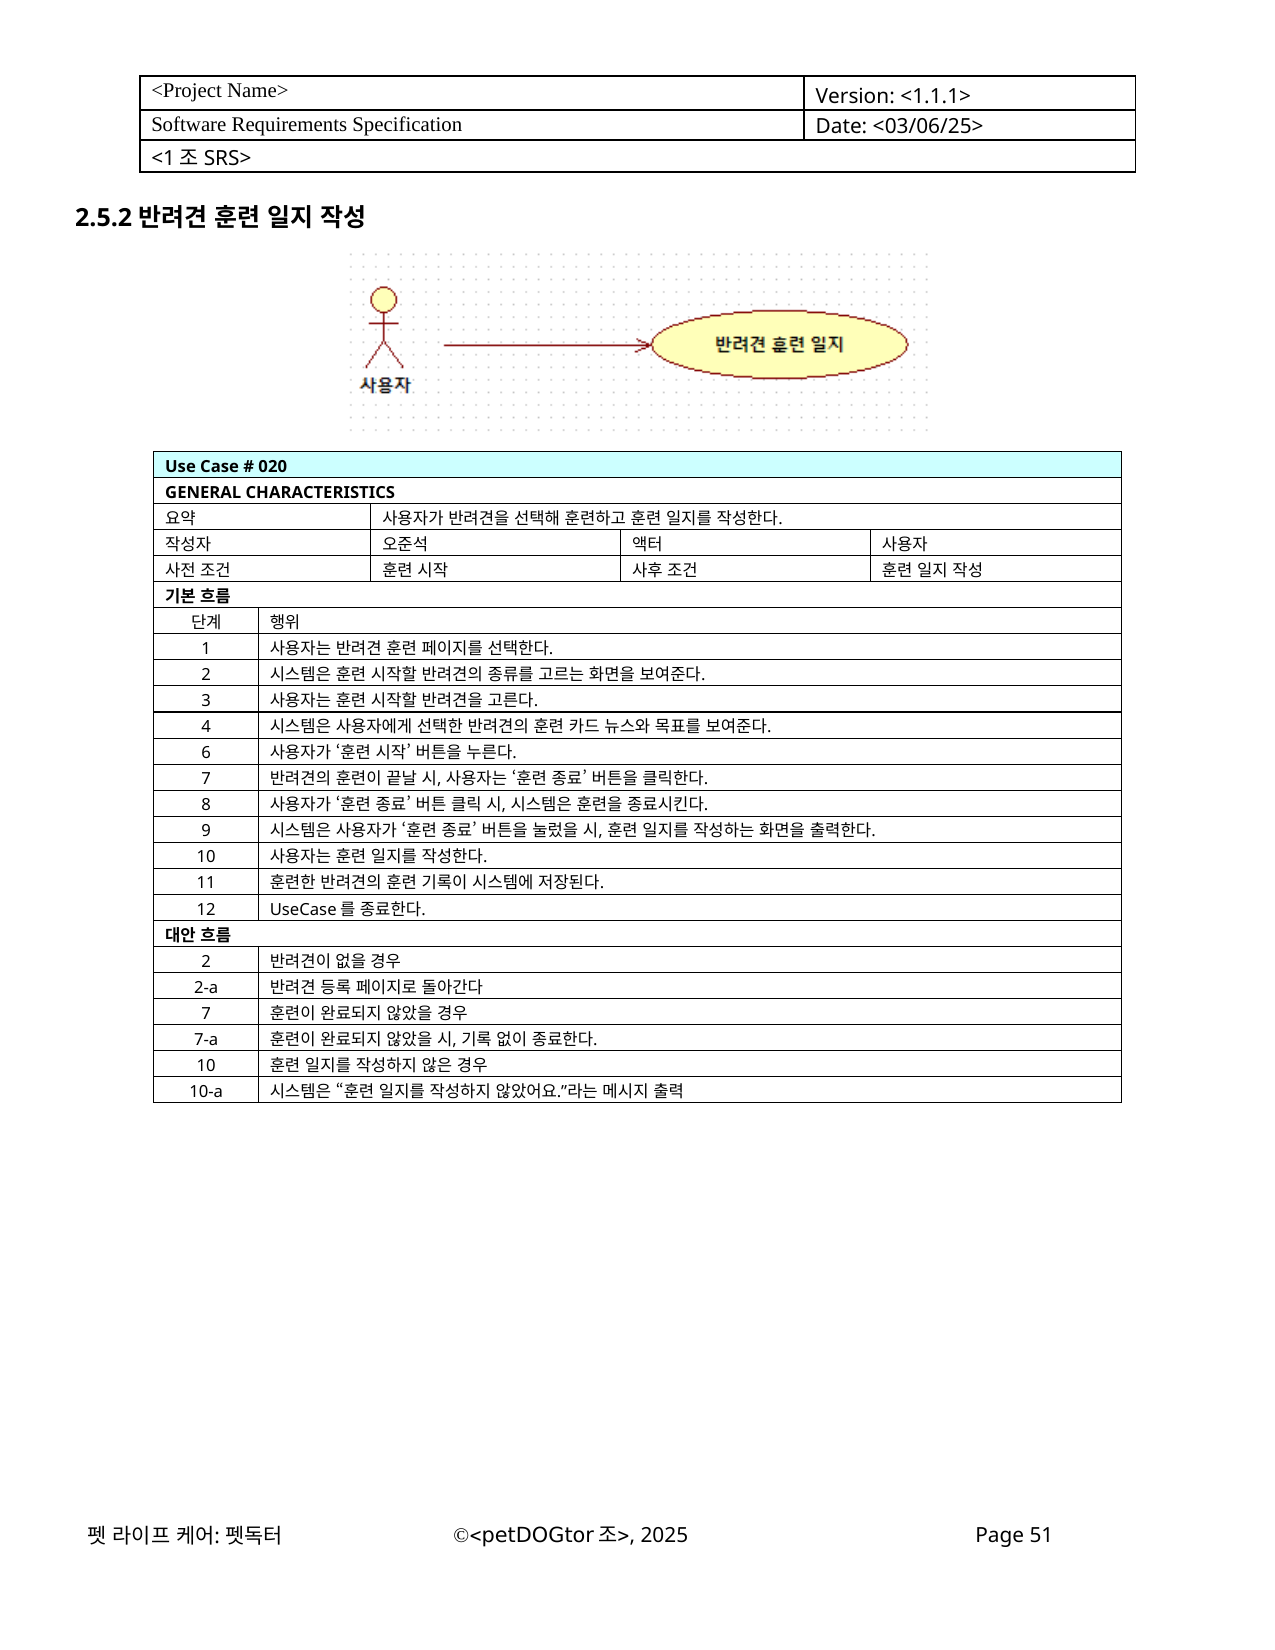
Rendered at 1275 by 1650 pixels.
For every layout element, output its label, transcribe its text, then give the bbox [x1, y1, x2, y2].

table_cell 작성자 [154, 530, 370, 555]
table_cell 사용자가 반려견을 선택해 훈련하고 훈련 일지를 작성한다. [371, 504, 1121, 529]
table_cell 행위 [259, 608, 1121, 633]
table_cell 1 [154, 634, 258, 659]
table_cell 사용자가 ‘훈련 시작’ 버튼을 누른다. [259, 739, 1121, 763]
table_cell 3 [154, 686, 258, 711]
table_cell 사용자가 ‘훈련 종료’ 버튼 클릭 시, 시스템은 훈련을 종료시킨다. [259, 791, 1121, 816]
table_cell 10 [154, 1051, 258, 1076]
table_cell 7 [154, 999, 258, 1024]
table_cell 훈련 시작 [371, 556, 620, 581]
table_cell 7 [154, 765, 258, 789]
table_cell 사후 조건 [621, 556, 870, 581]
table_cell 반려견의 훈련이 끝날 시, 사용자는 ‘훈련 종료’ 버튼을 클릭한다. [259, 765, 1121, 789]
table_cell 시스템은 훈련 시작할 반려견의 종류를 고르는 화면을 보여준다. [259, 660, 1121, 685]
table_cell 반려견이 없을 경우 [259, 947, 1121, 972]
table_cell 2 [154, 660, 258, 685]
table_cell 반려견 등록 페이지로 돌아간다 [259, 973, 1121, 998]
table_cell 훈련한 반려견의 훈련 기록이 시스템에 저장된다. [259, 869, 1121, 894]
table_cell 10-a [154, 1077, 258, 1102]
table_cell 대안 흐름 [154, 921, 1121, 946]
table_cell 기본 흐름 [154, 582, 1121, 607]
table_cell 훈련 일지 작성 [871, 556, 1121, 581]
text 2.5.2 반려견 훈련 일지 작성 [75, 198, 1200, 234]
table_cell 단계 [154, 608, 258, 633]
table_cell 시스템은 “훈련 일지를 작성하지 않았어요.”라는 메시지 출력 [259, 1077, 1121, 1102]
table_cell 7-a [154, 1025, 258, 1050]
table_cell 훈련이 완료되지 않았을 경우 [259, 999, 1121, 1024]
table_cell 6 [154, 739, 258, 763]
table_cell 액터 [621, 530, 870, 555]
table_cell 오준석 [371, 530, 620, 555]
table_cell 시스템은 사용자에게 선택한 반려견의 훈련 카드 뉴스와 목표를 보여준다. [259, 713, 1121, 737]
table_cell 11 [154, 869, 258, 894]
table_cell 사용자 [871, 530, 1121, 555]
table_cell 4 [154, 713, 258, 737]
table_cell 8 [154, 791, 258, 816]
table_cell 훈련 일지를 작성하지 않은 경우 [259, 1051, 1121, 1076]
table_cell 시스템은 사용자가 ‘훈련 종료’ 버튼을 눌렀을 시, 훈련 일지를 작성하는 화면을 출력한다. [259, 817, 1121, 842]
table_cell 사용자는 반려견 훈련 페이지를 선택한다. [259, 634, 1121, 659]
table_cell 사전 조건 [154, 556, 370, 581]
table_cell GENERAL CHARACTERISTICS [154, 478, 1121, 503]
table_cell UseCase를 종료한다. [259, 895, 1121, 920]
table_cell 9 [154, 817, 258, 842]
table_header Use Case # 020 [154, 452, 1121, 477]
table_cell 2 [154, 947, 258, 972]
table_cell 훈련이 완료되지 않았을 시, 기록 없이 종료한다. [259, 1025, 1121, 1050]
table_cell 10 [154, 843, 258, 868]
picture [341, 246, 934, 439]
table_cell 12 [154, 895, 258, 920]
table_cell 요약 [154, 504, 370, 529]
table_cell 사용자는 훈련 일지를 작성한다. [259, 843, 1121, 868]
table_cell 사용자는 훈련 시작할 반려견을 고른다. [259, 686, 1121, 711]
table_cell 2-a [154, 973, 258, 998]
